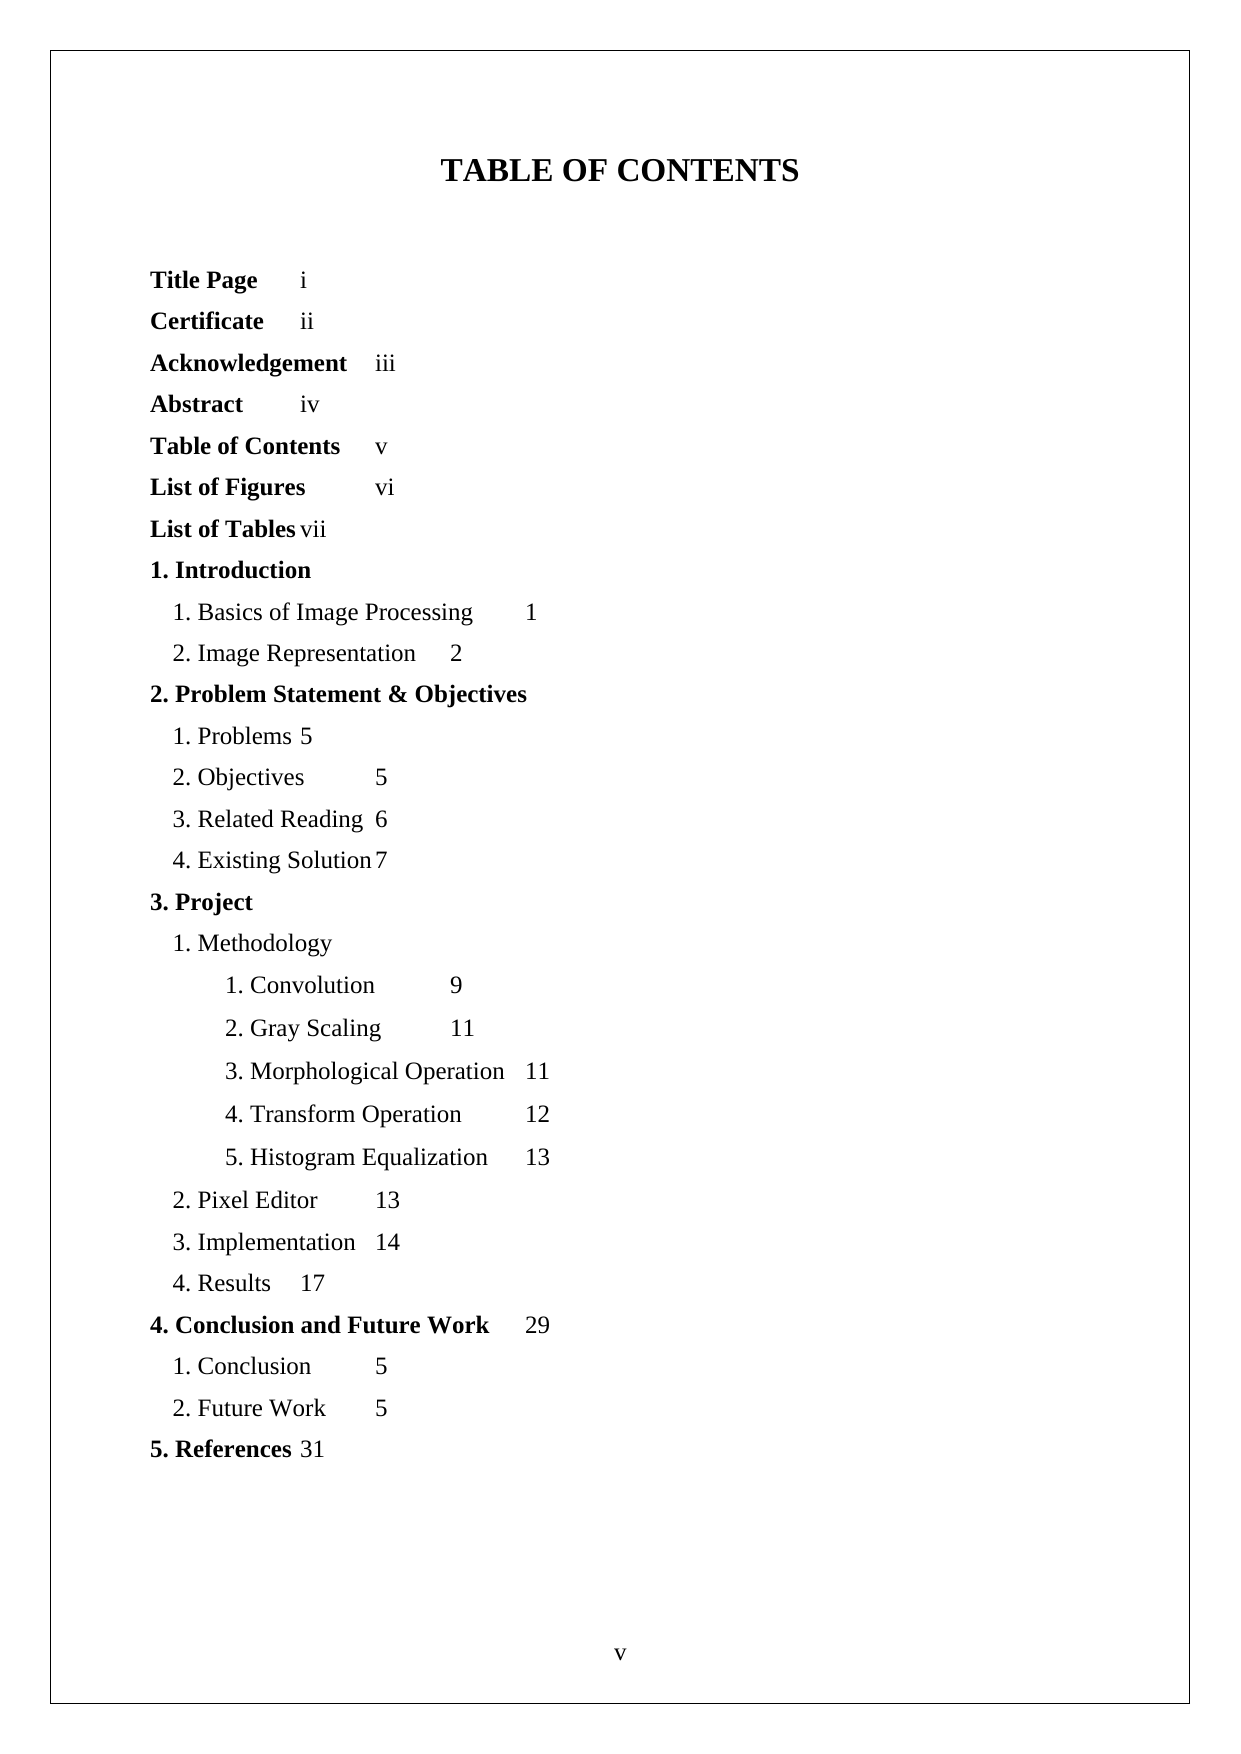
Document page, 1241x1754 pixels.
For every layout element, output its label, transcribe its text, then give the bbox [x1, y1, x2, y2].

text TABLE OF CONTENTS [150, 150, 1090, 188]
